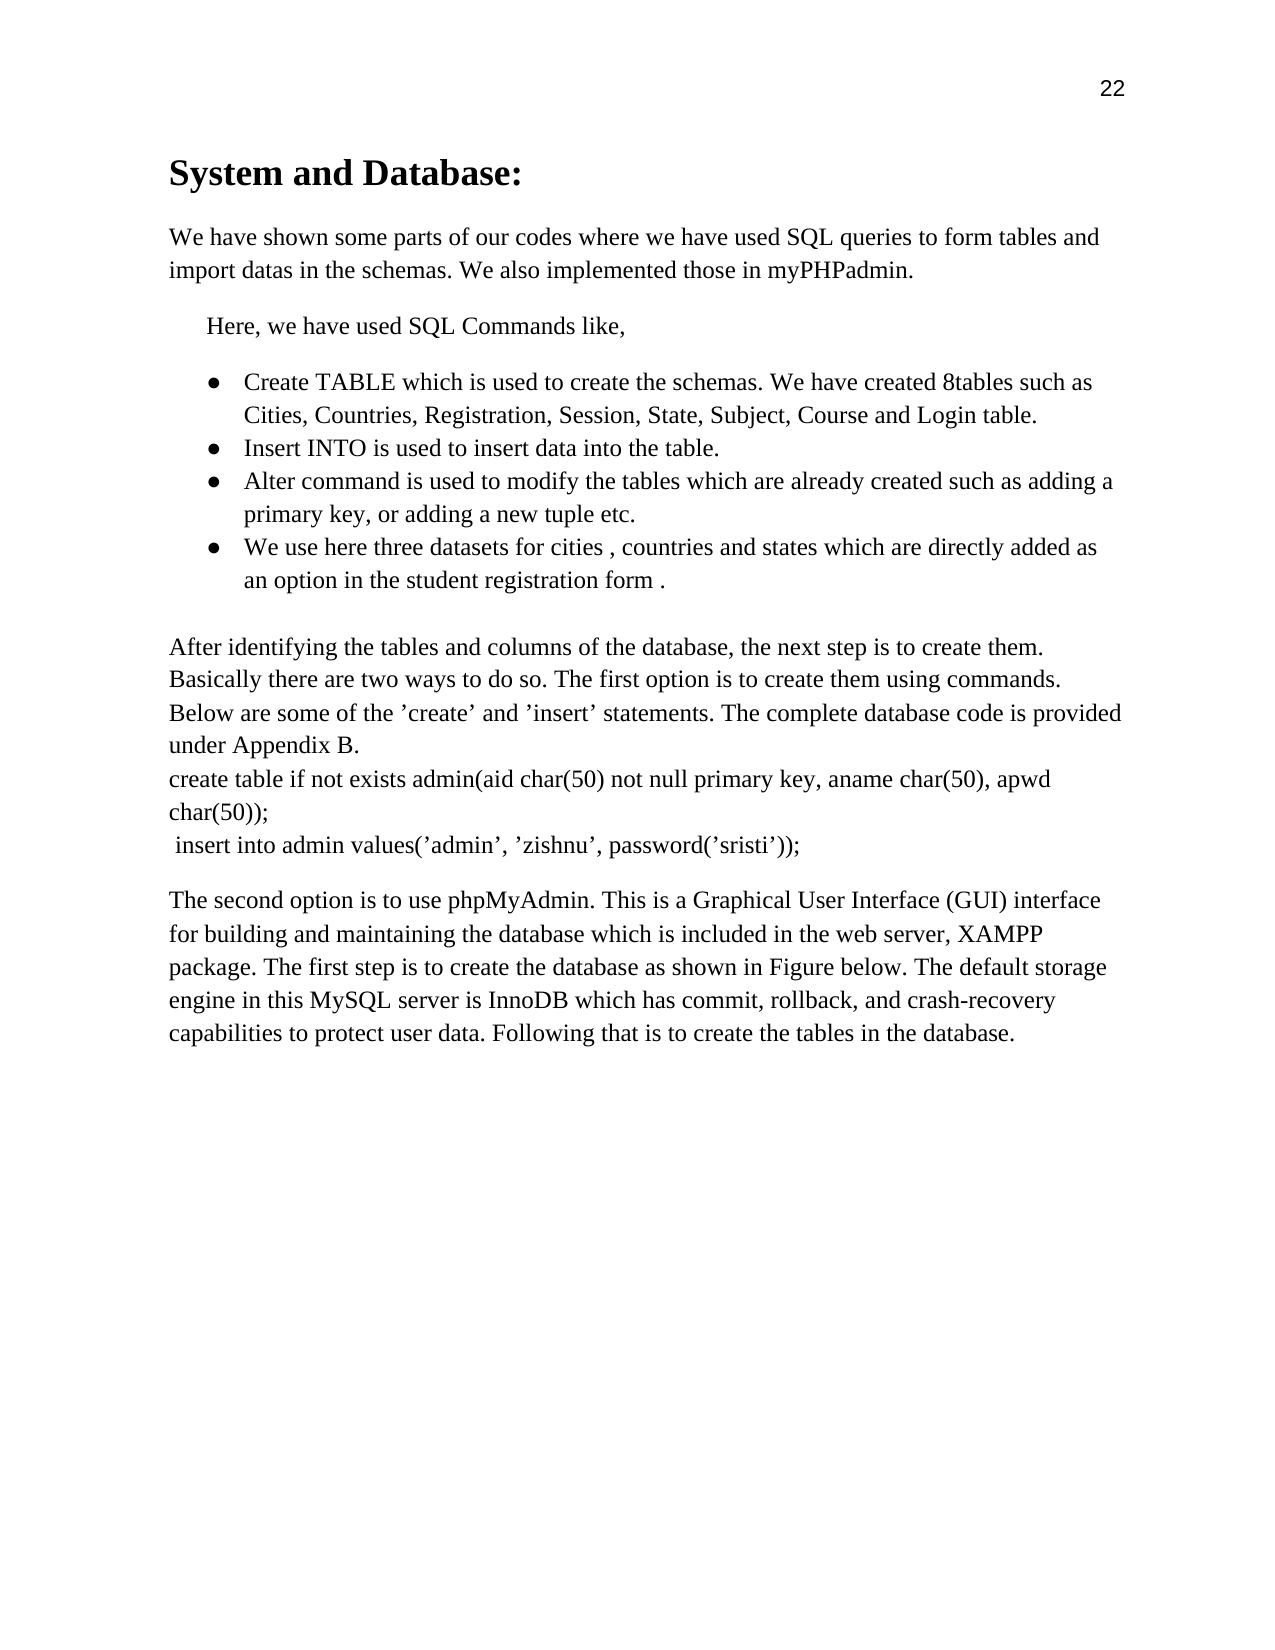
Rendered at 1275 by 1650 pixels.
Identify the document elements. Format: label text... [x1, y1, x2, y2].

text System and Database: [169, 150, 1125, 193]
text insert into admin values(’admin’, ’zishnu’, password(’sristi’)); [169, 830, 1125, 858]
list Alter command is used to modify the tables which are already created such as adding a primary key, or adding a new tuple etc. [206, 466, 1125, 528]
text Here, we have used SQL Commands like, [169, 311, 1125, 340]
list We use here three datasets for cities , countries and states which are directly added as an option in the student registration form . [206, 532, 1125, 594]
list Create TABLE which is used to create the schemas. We have created 8tables such as Cities, Countries, Registration, Session, State, Subject, Course and Login table. [206, 367, 1125, 429]
text The second option is to use phpMyAdmin. This is a Graphical User Interface (GUI) interface for building and maintaining the database which is included in the web server, XAMPP package. The first step is to create the database as shown in Figure below. The default storage engine in this MySQL server is InnoDB which has commit, rollback, and crash-recovery capabilities to protect user data. Following that is to create the tables in the database. [169, 886, 1125, 1046]
text create table if not exists admin(aid char(50) not null primary key, aname char(50), apwd char(50)); [169, 764, 1125, 825]
text We have shown some parts of our codes where we have used SQL queries to form tables and import datas in the schemas. We also implemented those in myPHPadmin. [169, 222, 1125, 284]
text After identifying the tables and columns of the database, the next step is to create them. Basically there are two ways to do so. The first option is to create them using commands. Below are some of the ’create’ and ’insert’ statements. The complete database code is provided under Appendix B. [169, 632, 1125, 759]
list Insert INTO is used to insert data into the table. [206, 433, 1125, 462]
